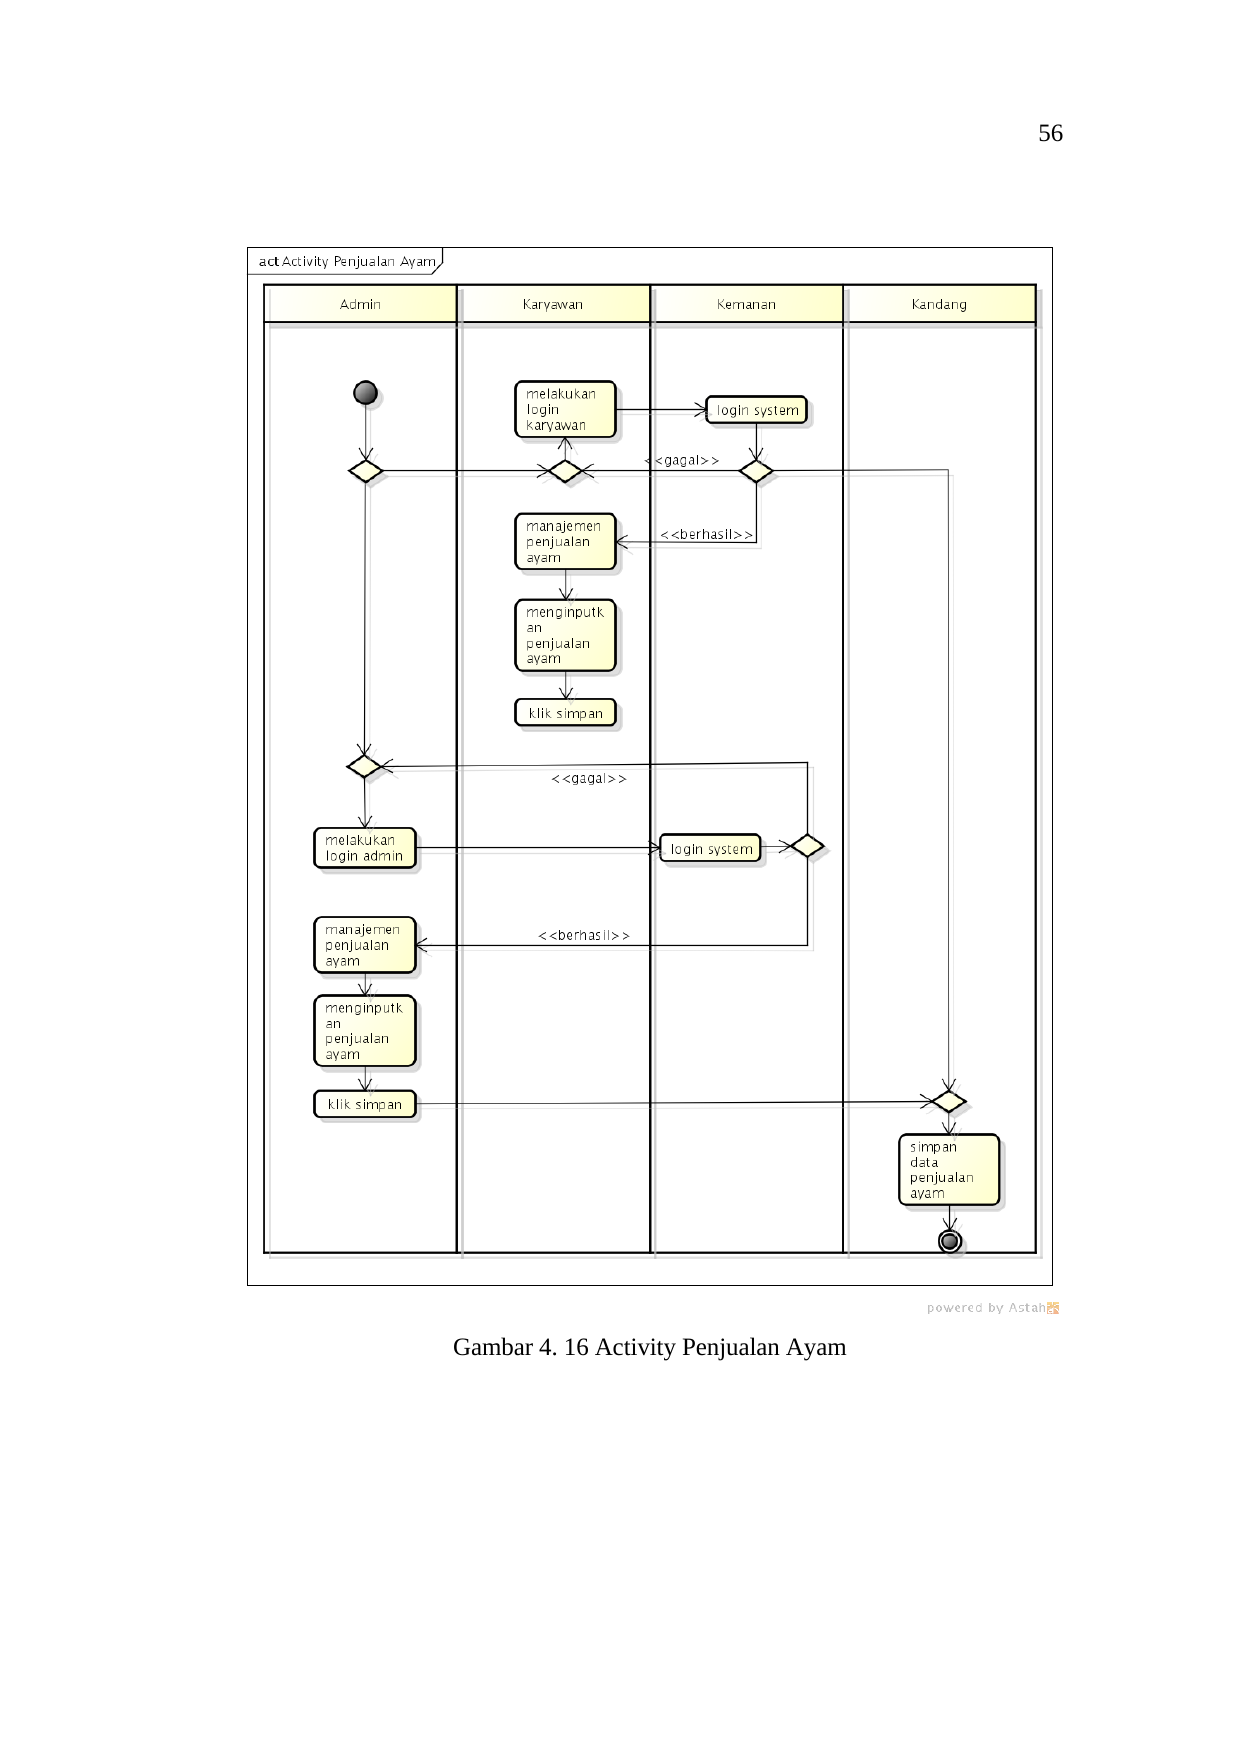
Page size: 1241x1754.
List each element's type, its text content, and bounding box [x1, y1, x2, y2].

picture [236, 236, 1063, 1318]
